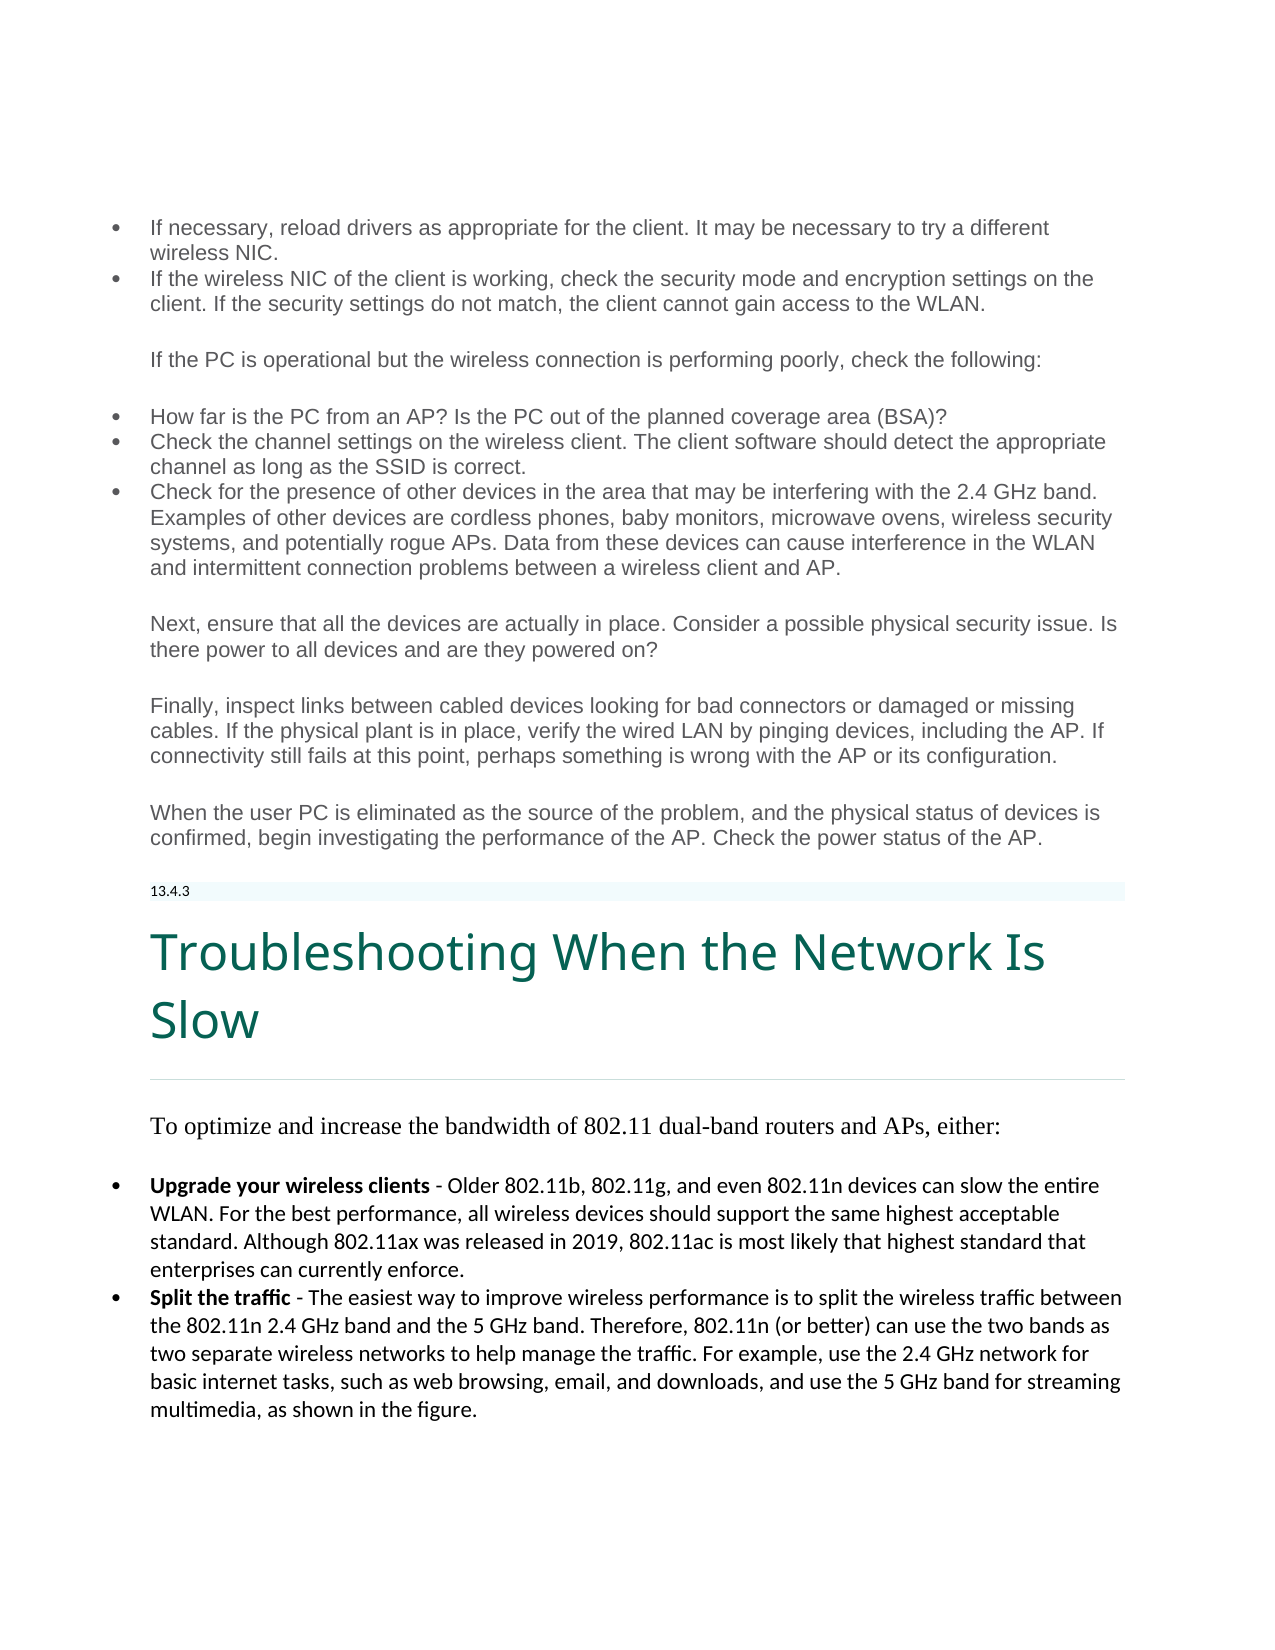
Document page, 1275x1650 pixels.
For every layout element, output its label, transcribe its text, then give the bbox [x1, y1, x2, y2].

text Next, ensure that all the devices are actually in place. Consider a possible physical security issue. Is there power to all devices and are they powered on? [150, 611, 1125, 662]
text Finally, inspect links between cabled devices looking for bad connectors or damaged or missing cables. If the physical plant is in place, verify the wired LAN by pinging devices, including the AP. If connectivity still fails at this point, perhaps something is wrong with the AP or its configuration. [150, 693, 1125, 769]
list Upgrade your wireless clients - Older 802.11b, 802.11g, and even 802.11n devices can slow the entire WLAN. For the best performance, all wireless devices should support the same highest acceptable standard. Although 802.11ax was released in 2019, 802.11ac is most likely that highest standard that enterprises can currently enforce. [112, 1171, 1125, 1283]
list How far is the PC from an AP? Is the PC out of the planned coverage area (BSA)? [112, 404, 1125, 429]
list If the wireless NIC of the client is working, check the security mode and encryption settings on the client. If the security settings do not match, the client cannot gain access to the WLAN. [112, 266, 1125, 316]
list Check the channel settings on the wireless client. The client software should detect the appropriate channel as long as the SSID is correct. [112, 429, 1125, 479]
list If necessary, reload drivers as appropriate for the client. It may be necessary to try a different wireless NIC. [112, 215, 1125, 266]
list Check for the presence of other devices in the area that may be interfering with the 2.4 GHz band. Examples of other devices are cordless phones, baby monitors, microwave ovens, wireless security systems, and potentially rogue APs. Data from these devices can cause interference in the WLAN and intermittent connection problems between a wireless client and AP. [112, 479, 1125, 580]
list Split the traffic - The easiest way to improve wireless performance is to split the wireless traffic between the 802.11n 2.4 GHz band and the 5 GHz band. Therefore, 802.11n (or better) can use the two bands as two separate wireless networks to help manage the traffic. For example, use the 2.4 GHz network for basic internet tasks, such as web browsing, email, and downloads, and use the 5 GHz band for streaming multimedia, as shown in the figure. [112, 1283, 1125, 1423]
text To optimize and increase the bandwidth of 802.11 dual-band routers and APs, either: [150, 1111, 1125, 1140]
subtitle Troubleshooting When the Network Is Slow [150, 917, 1125, 1079]
text If the PC is operational but the wireless connection is performing poorly, check the following: [150, 347, 1125, 372]
text When the user PC is eliminated as the source of the problem, and the physical status of devices is confirmed, begin investigating the performance of the AP. Check the power status of the AP. [150, 800, 1125, 850]
text 13.4.3 [150, 882, 1125, 901]
